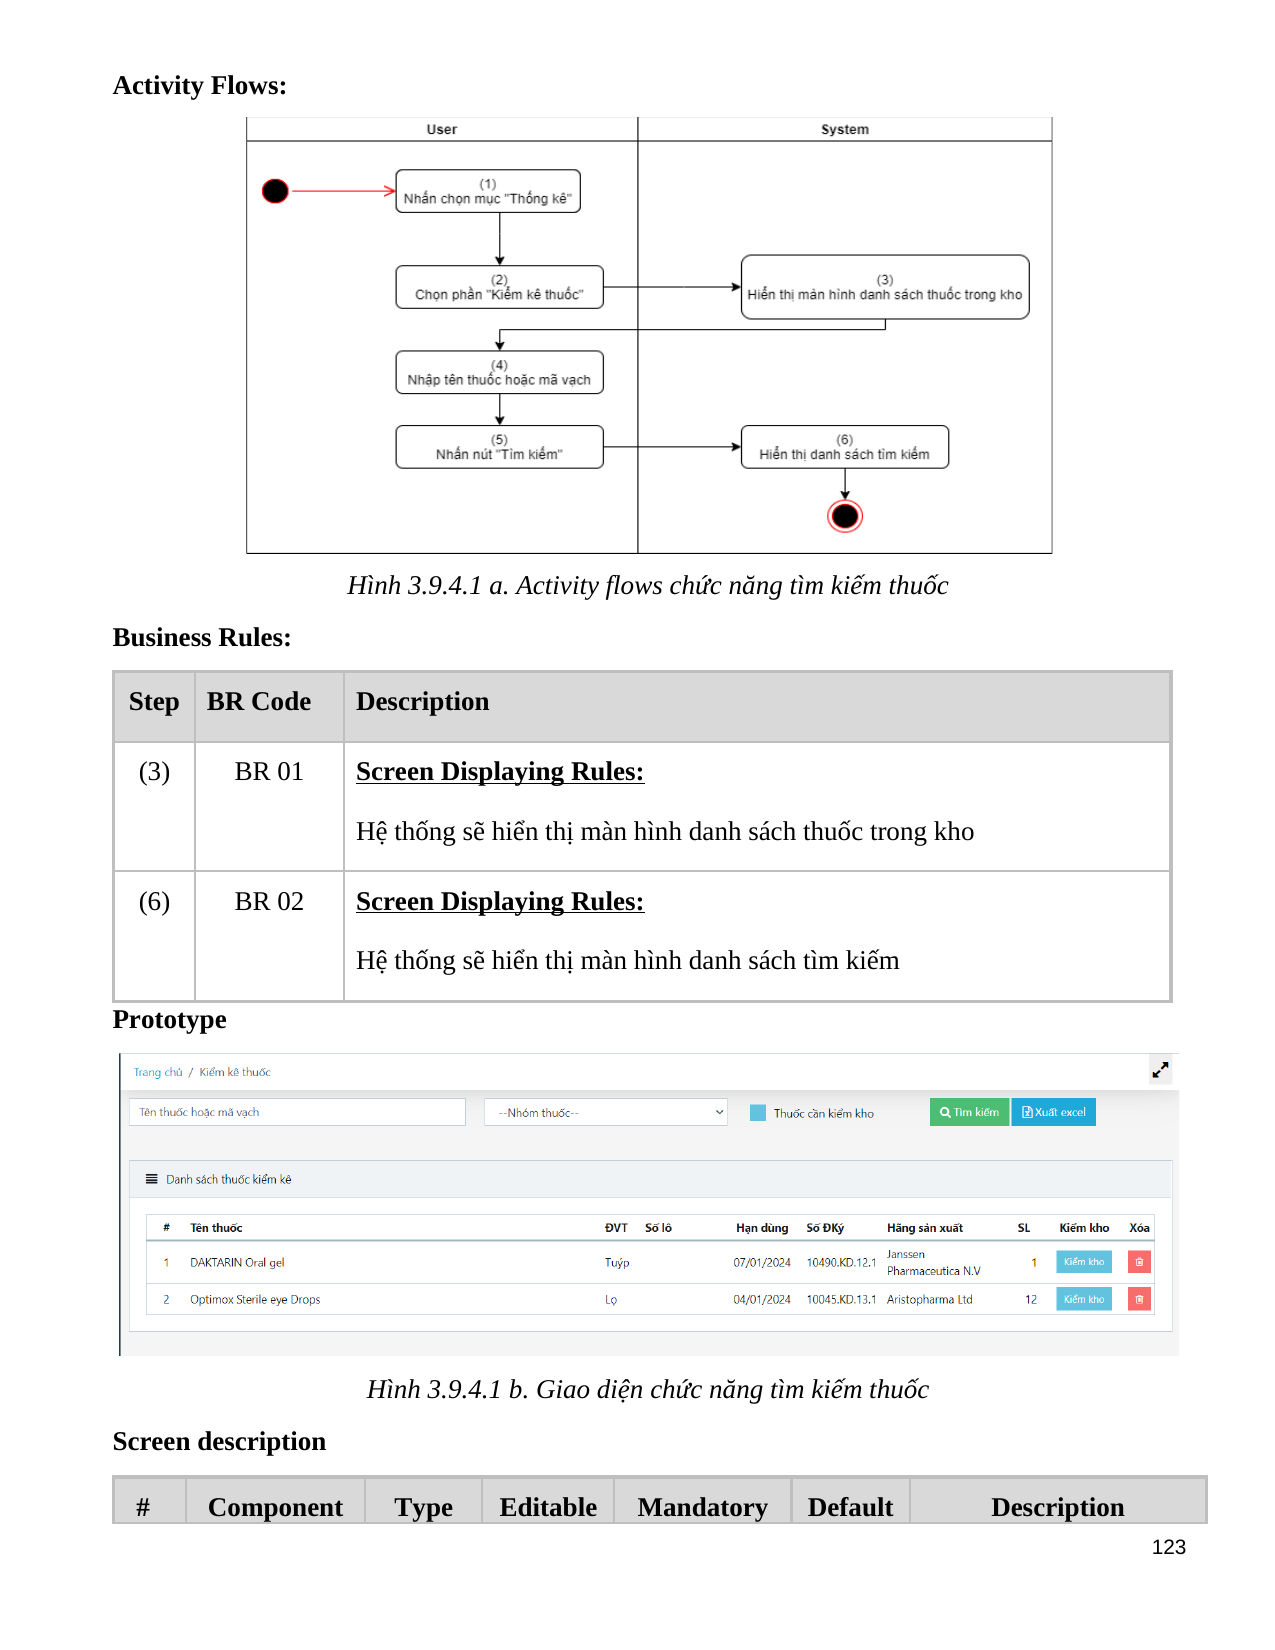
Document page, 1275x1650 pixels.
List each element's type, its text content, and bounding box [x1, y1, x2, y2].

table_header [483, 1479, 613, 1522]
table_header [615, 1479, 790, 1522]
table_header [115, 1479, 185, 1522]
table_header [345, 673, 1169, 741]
text Business Rules: [112, 621, 1186, 652]
text Activity Flows: [112, 69, 1186, 100]
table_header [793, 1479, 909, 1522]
text Hình 3.9.4.1 a. Activity flows chức năng tìm kiếm thuốc [112, 569, 1186, 601]
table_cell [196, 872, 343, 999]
picture [246, 117, 1053, 554]
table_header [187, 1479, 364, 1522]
picture [119, 1052, 1180, 1356]
text Prototype [112, 1003, 1186, 1034]
text Screen description [112, 1426, 1186, 1457]
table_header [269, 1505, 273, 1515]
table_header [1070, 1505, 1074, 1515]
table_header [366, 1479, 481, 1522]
text Hình 3.9.4.1 b. Giao diện chức năng tìm kiếm thuốc [112, 1373, 1186, 1405]
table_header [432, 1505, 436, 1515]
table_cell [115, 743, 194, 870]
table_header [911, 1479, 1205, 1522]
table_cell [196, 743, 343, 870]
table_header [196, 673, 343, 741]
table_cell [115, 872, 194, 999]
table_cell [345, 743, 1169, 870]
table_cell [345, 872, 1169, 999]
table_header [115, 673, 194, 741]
